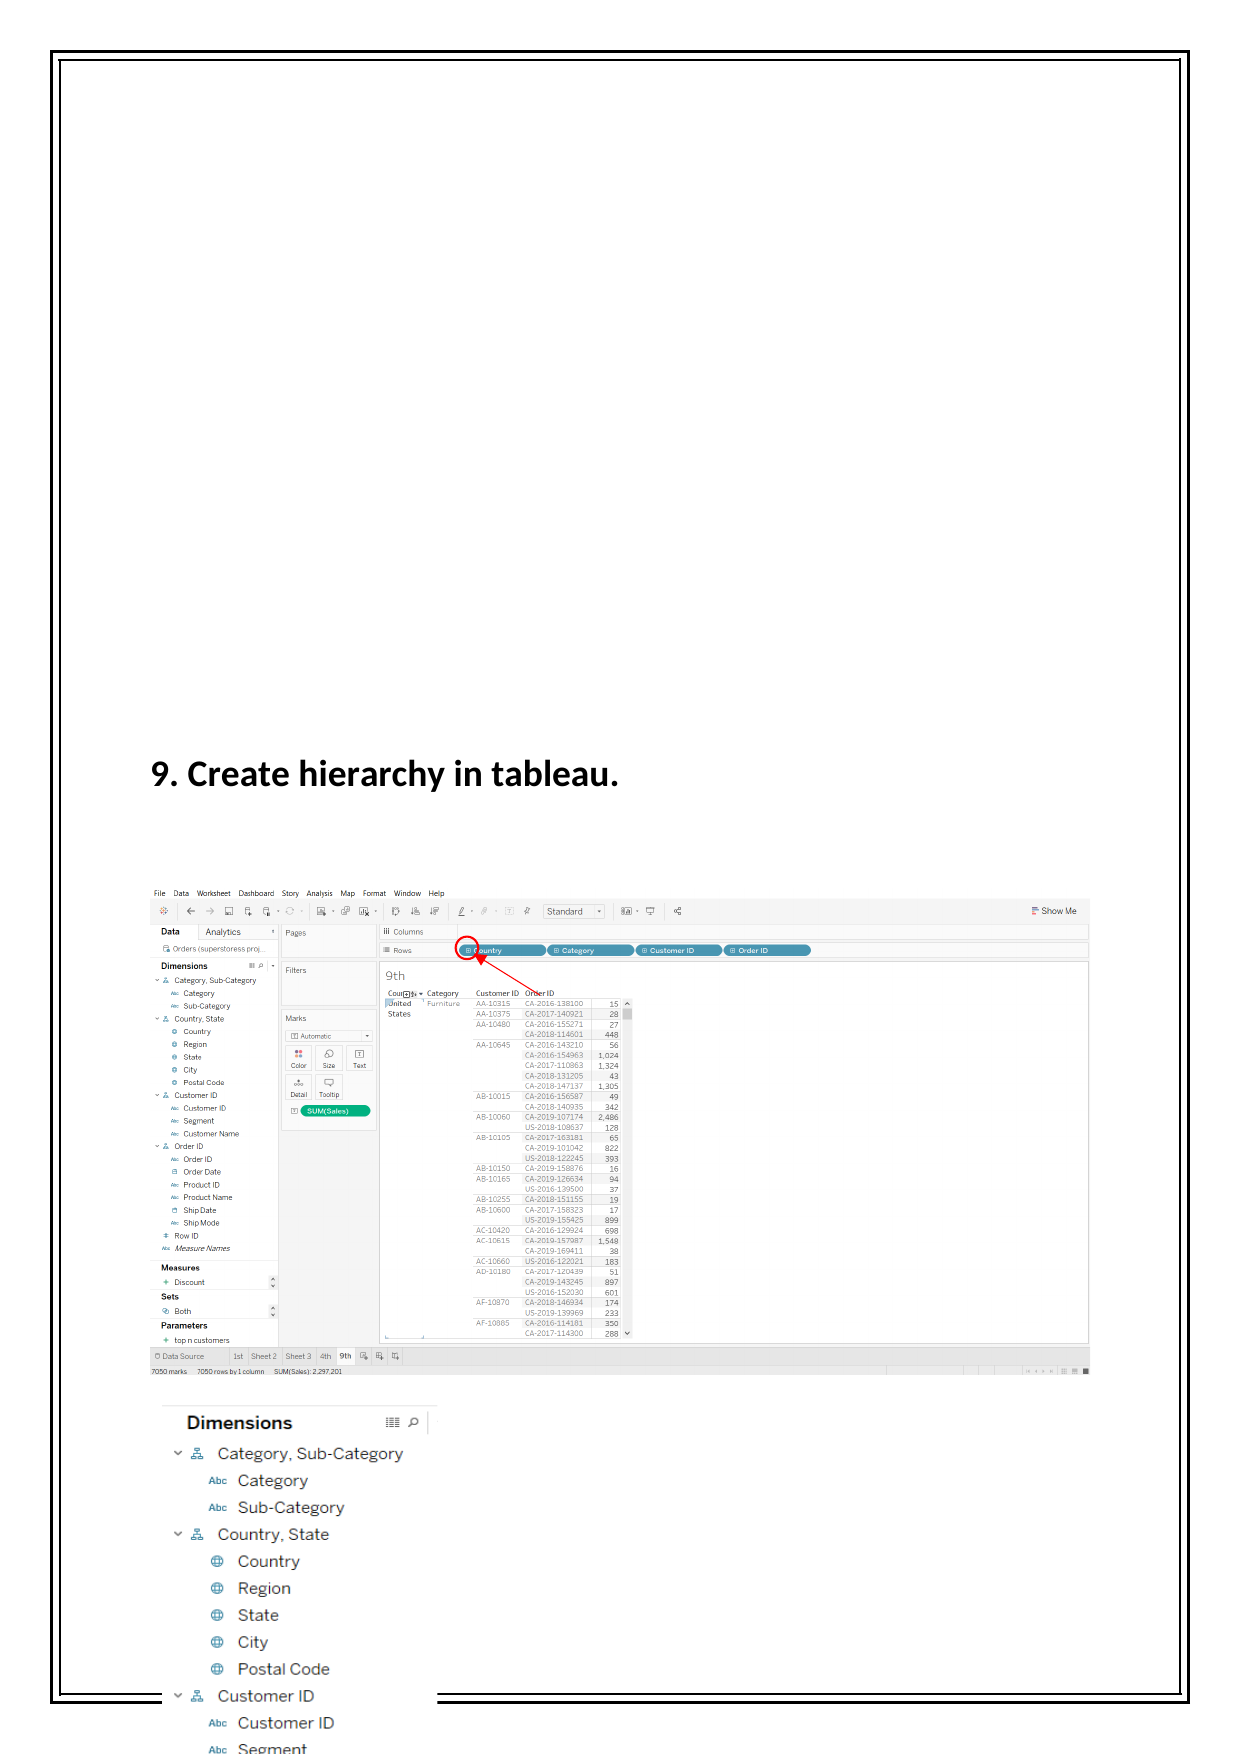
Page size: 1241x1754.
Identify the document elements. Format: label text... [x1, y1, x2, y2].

picture [162, 1404, 438, 1754]
picture [150, 888, 1091, 1375]
text 9. Create hierarchy in tableau. [150, 750, 1090, 796]
